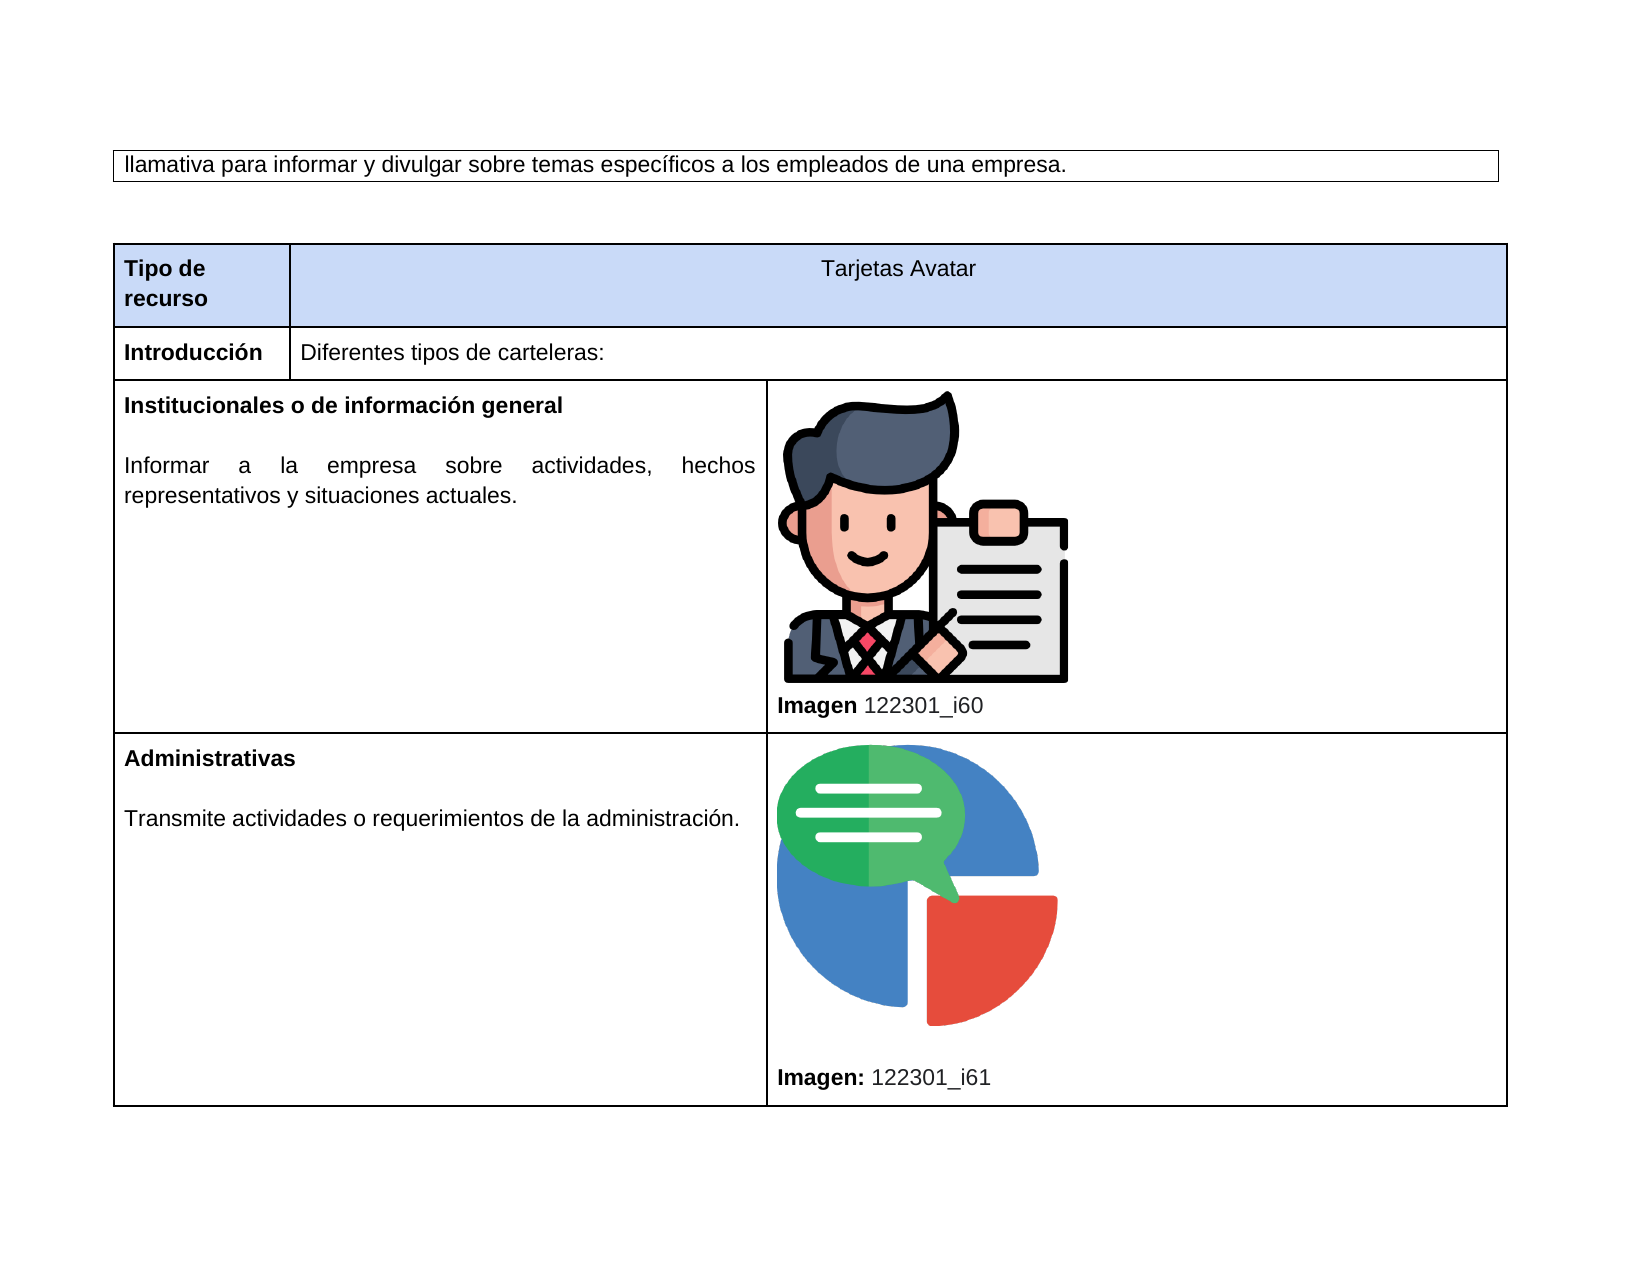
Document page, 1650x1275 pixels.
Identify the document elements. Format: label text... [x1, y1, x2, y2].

table_header Tarjetas Avatar [291, 245, 1506, 326]
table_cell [114, 151, 1498, 181]
table_cell Introducción [115, 328, 289, 379]
picture [777, 391, 1069, 683]
table_cell Institucionales o de información general Informar a la empresa sobre actividades, hechos representativos y situaciones actuales. [115, 381, 766, 732]
picture [777, 744, 1058, 1026]
table_cell Imagen: 122301_i61 [768, 734, 1506, 1105]
table_cell Imagen 122301_i60 [768, 381, 1506, 732]
table_cell Administrativas Transmite actividades o requerimientos de la administración. [115, 734, 766, 1105]
table_cell Diferentes tipos de carteleras: [291, 328, 1506, 379]
table_header Tipo de recurso [115, 245, 289, 326]
